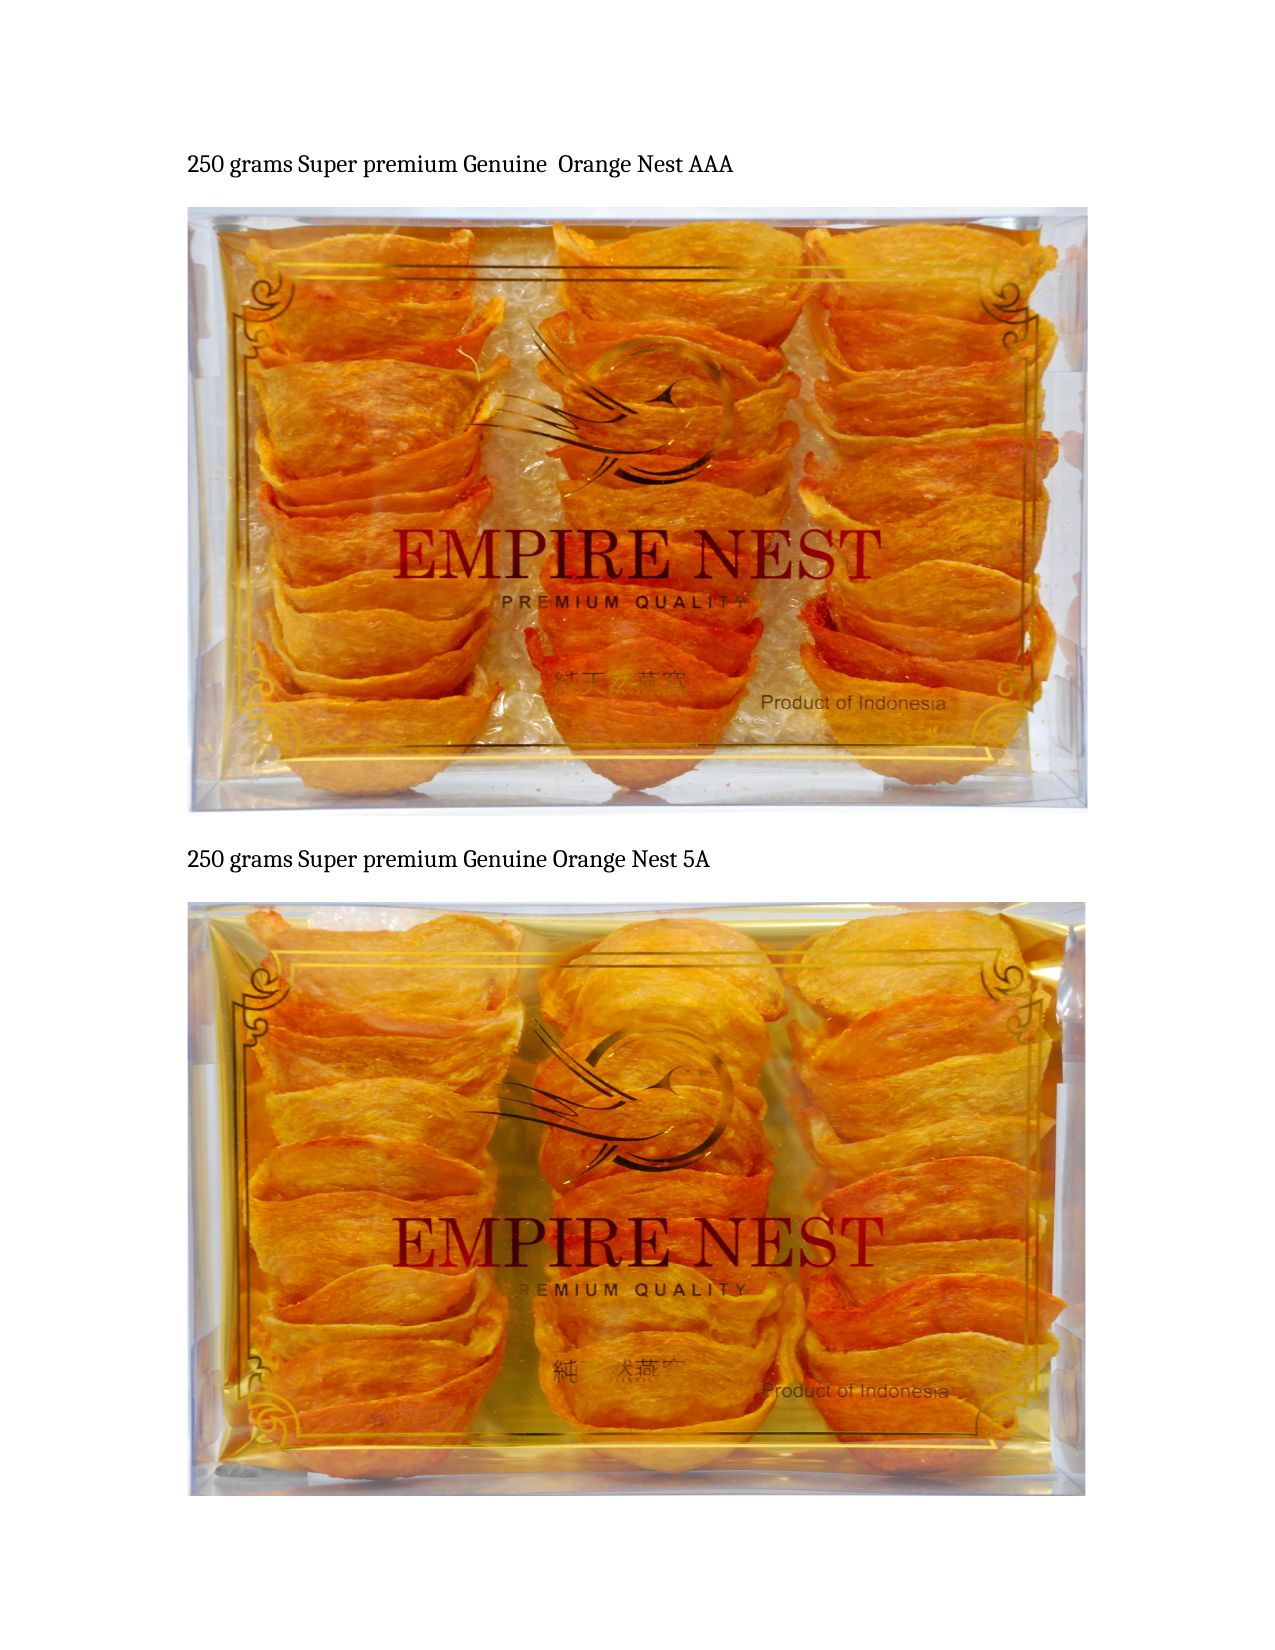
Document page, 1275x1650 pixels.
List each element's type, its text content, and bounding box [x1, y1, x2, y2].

picture [187, 902, 1086, 1496]
picture [187, 207, 1088, 816]
text 250 grams Super premium Genuine Orange Nest AAA [187, 150, 1087, 179]
text 250 grams Super premium Genuine Orange Nest 5A [187, 844, 1087, 873]
